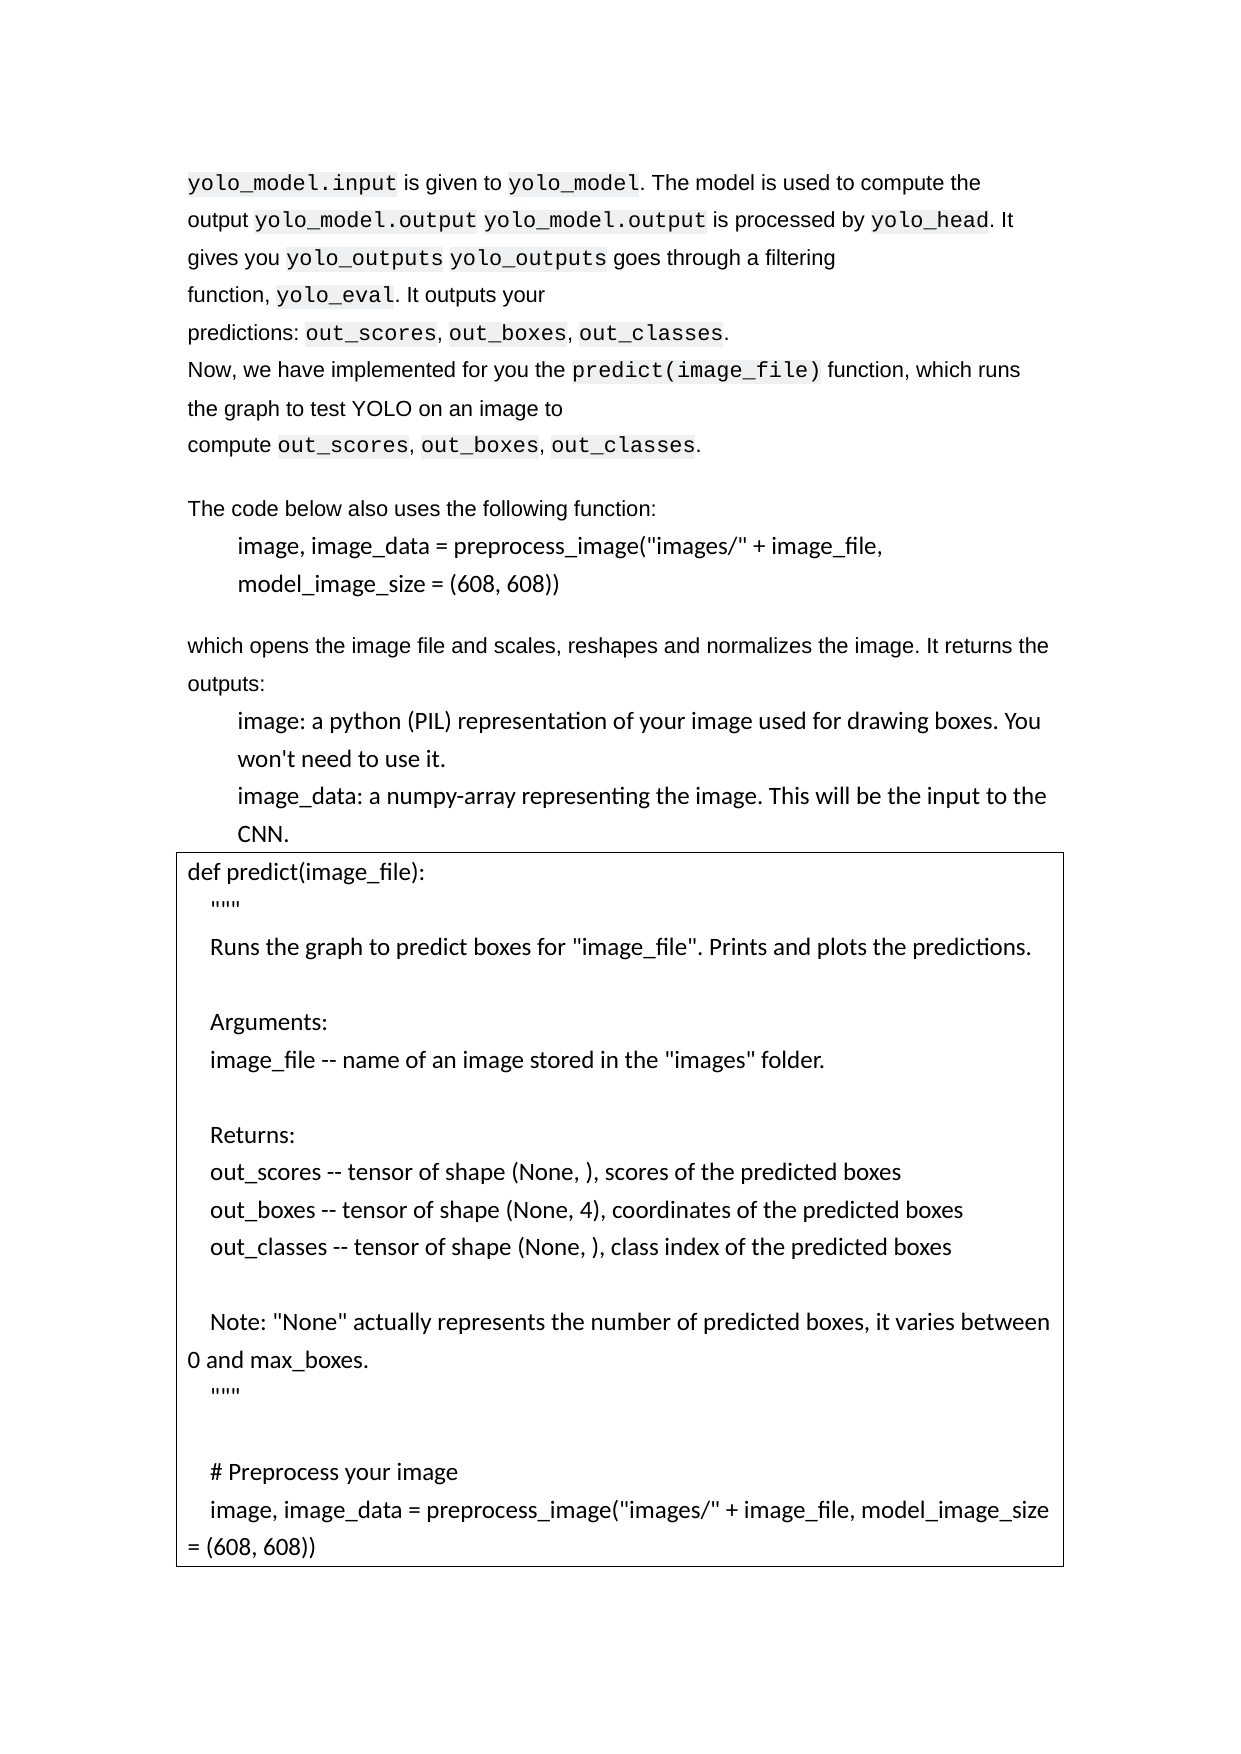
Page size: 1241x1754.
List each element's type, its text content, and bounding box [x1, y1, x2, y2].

text yolo_model.input is given to yolo_model. The model is used to compute the output yolo_model.output yolo_model.output is processed by yolo_head. It gives you yolo_outputs yolo_outputs goes through a filtering function, yolo_eval. It outputs your predictions: out_scores, out_boxes, out_classes. [187, 164, 1053, 352]
text image, image_data = preprocess_image("images/" + image_file, model_image_size = (608, 608)) [237, 527, 1053, 602]
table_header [177, 853, 1063, 1566]
text image_data: a numpy-array representing the image. This will be the input to the CNN. [237, 777, 1053, 852]
text The code below also uses the following function: [187, 489, 1053, 527]
text which opens the image file and scales, reshapes and normalizes the image. It returns the outputs: [187, 627, 1053, 702]
text Now, we have implemented for you the predict(image_file) function, which runs the graph to test YOLO on an image to compute out_scores, out_boxes, out_classes. [187, 352, 1053, 464]
text image: a python (PIL) representation of your image used for drawing boxes. You won't need to use it. [237, 702, 1053, 777]
